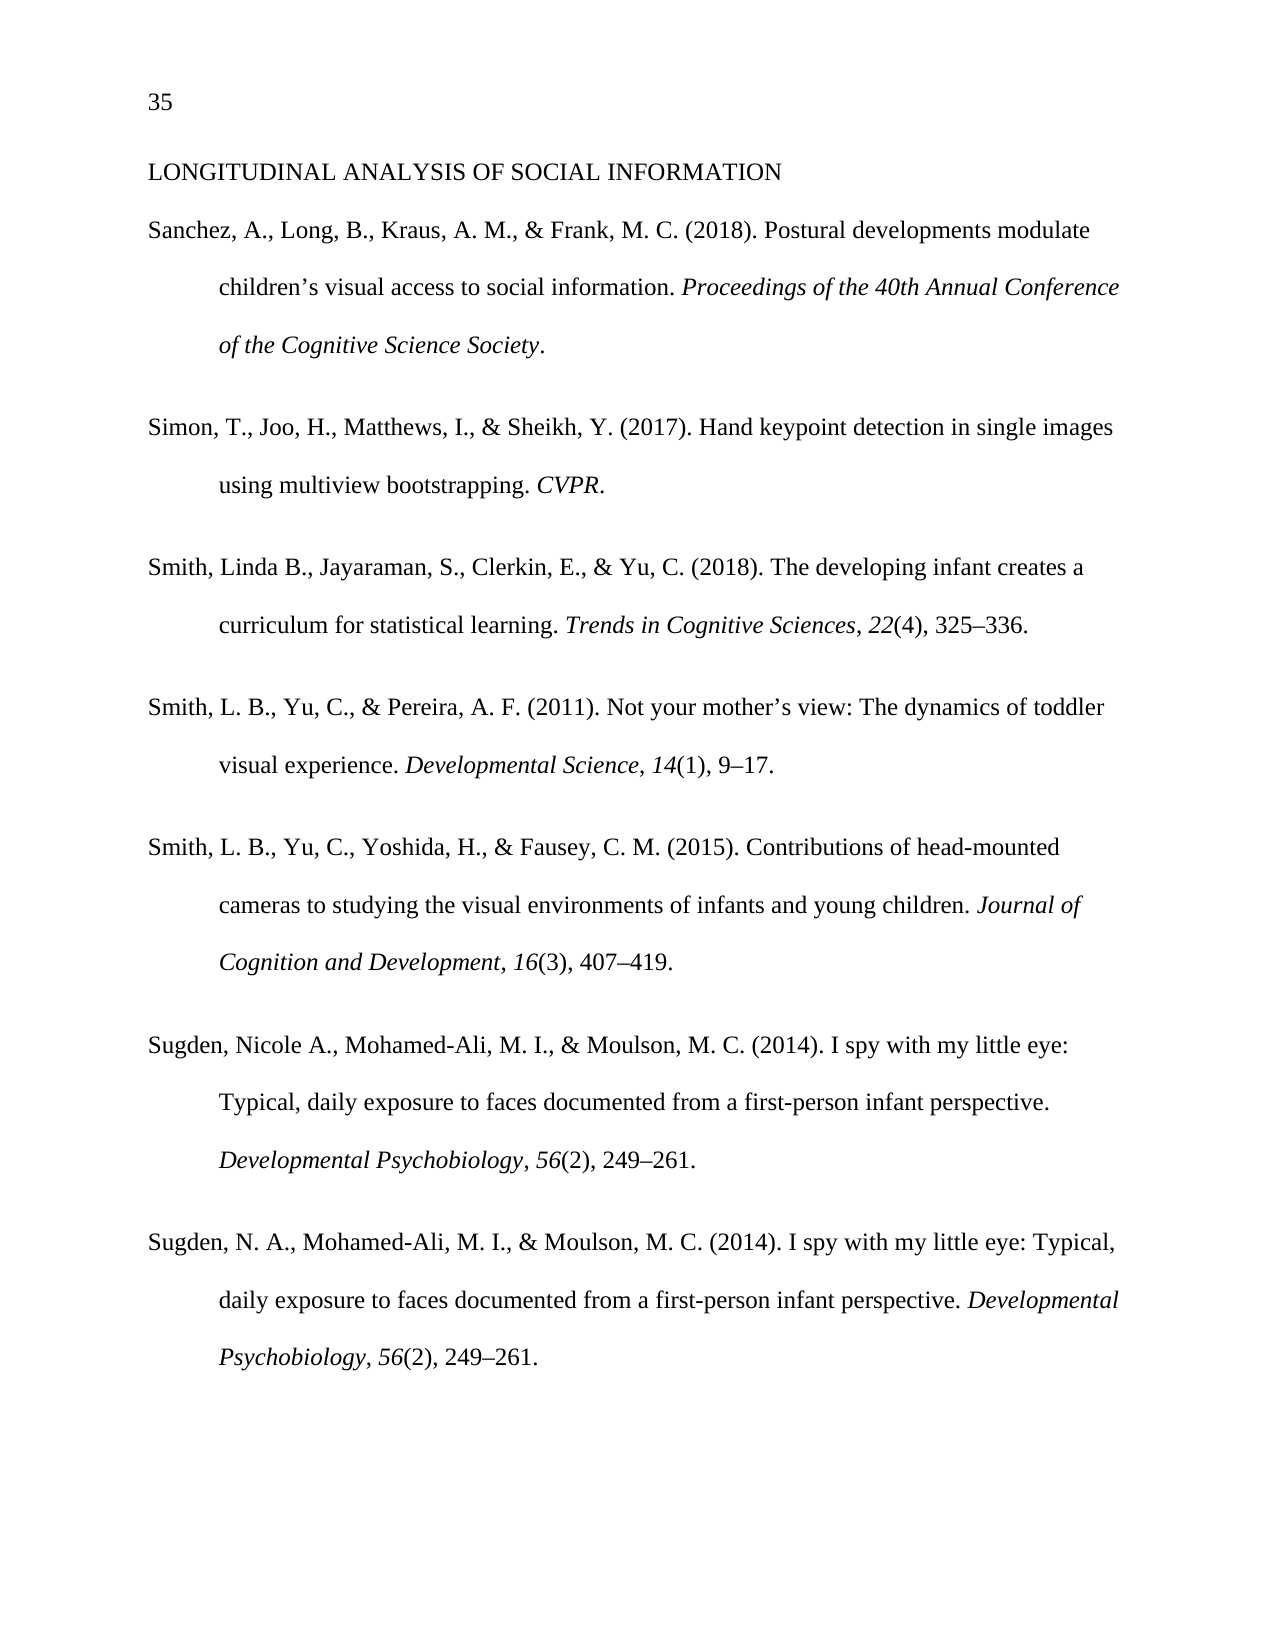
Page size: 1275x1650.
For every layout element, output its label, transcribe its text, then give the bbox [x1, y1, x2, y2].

text Sanchez, A., Long, B., Kraus, A. M., & Frank, M. C. (2018). Postural developments modulate children’s visual access to social information. Proceedings of the 40th Annual Conference of the Cognitive Science Society. [148, 215, 1127, 359]
text Sugden, Nicole A., Mohamed-Ali, M. I., & Moulson, M. C. (2014). I spy with my little eye: Typical, daily exposure to faces documented from a first-person infant perspective. Developmental Psychobiology, 56(2), 249–261. [148, 1030, 1127, 1174]
text Smith, L. B., Yu, C., Yoshida, H., & Fausey, C. M. (2015). Contributions of head-mounted cameras to studying the visual environments of infants and young children. Journal of Cognition and Development, 16(3), 407–419. [148, 832, 1127, 976]
text Smith, L. B., Yu, C., & Pereira, A. F. (2011). Not your mother’s view: The dynamics of toddler visual experience. Developmental Science, 14(1), 9–17. [148, 692, 1127, 779]
text Sugden, N. A., Mohamed-Ali, M. I., & Moulson, M. C. (2014). I spy with my little eye: Typical, daily exposure to faces documented from a first-person infant perspective. Developmental Psychobiology, 56(2), 249–261. [148, 1227, 1127, 1371]
text Simon, T., Joo, H., Matthews, I., & Sheikh, Y. (2017). Hand keypoint detection in single images using multiview bootstrapping. CVPR. [148, 412, 1127, 499]
text Smith, Linda B., Jayaraman, S., Clerkin, E., & Yu, C. (2018). The developing infant creates a curriculum for statistical learning. Trends in Cognitive Sciences, 22(4), 325–336. [148, 552, 1127, 639]
